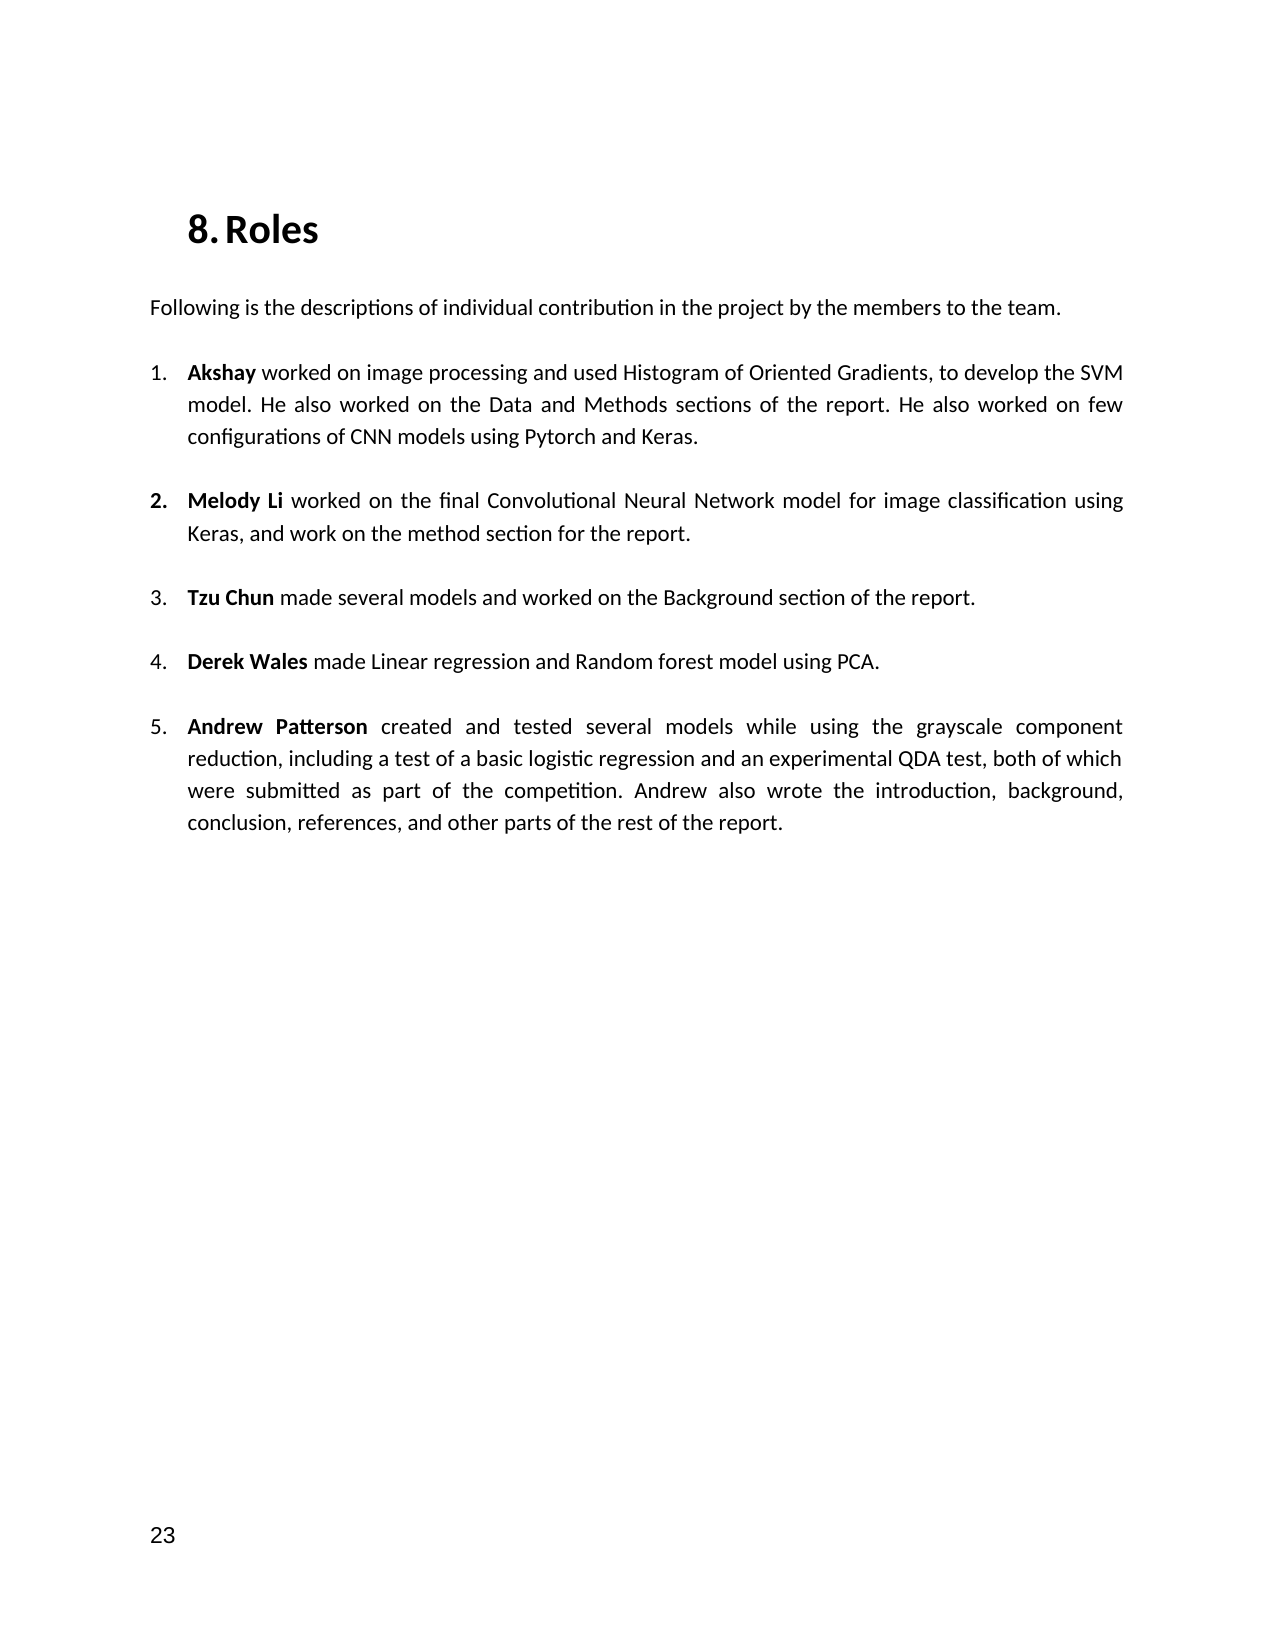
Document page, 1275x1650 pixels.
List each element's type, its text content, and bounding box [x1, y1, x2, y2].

list Andrew Patterson created and tested several models while using the grayscale component reduction, including a test of a basic logistic regression and an experimental QDA test, both of which were submitted as part of the competition. Andrew also wrote the introduction, background, conclusion, references, and other parts of the rest of the report. [150, 712, 1125, 836]
list Akshay worked on image processing and used Histogram of Oriented Gradients, to develop the SVM model. He also worked on the Data and Methods sections of the report. He also worked on few configurations of CNN models using Pytorch and Keras. [150, 358, 1125, 450]
list Derek Wales made Linear regression and Random forest model using PCA. [150, 647, 1125, 675]
list Roles [187, 203, 1125, 253]
list Melody Li worked on the final Convolutional Neural Network model for image classification using Keras, and work on the method section for the report. [150, 486, 1125, 547]
text Following is the descriptions of individual contribution in the project by the members to the team. [150, 293, 1125, 321]
list Tzu Chun made several models and worked on the Background section of the report. [150, 583, 1125, 611]
